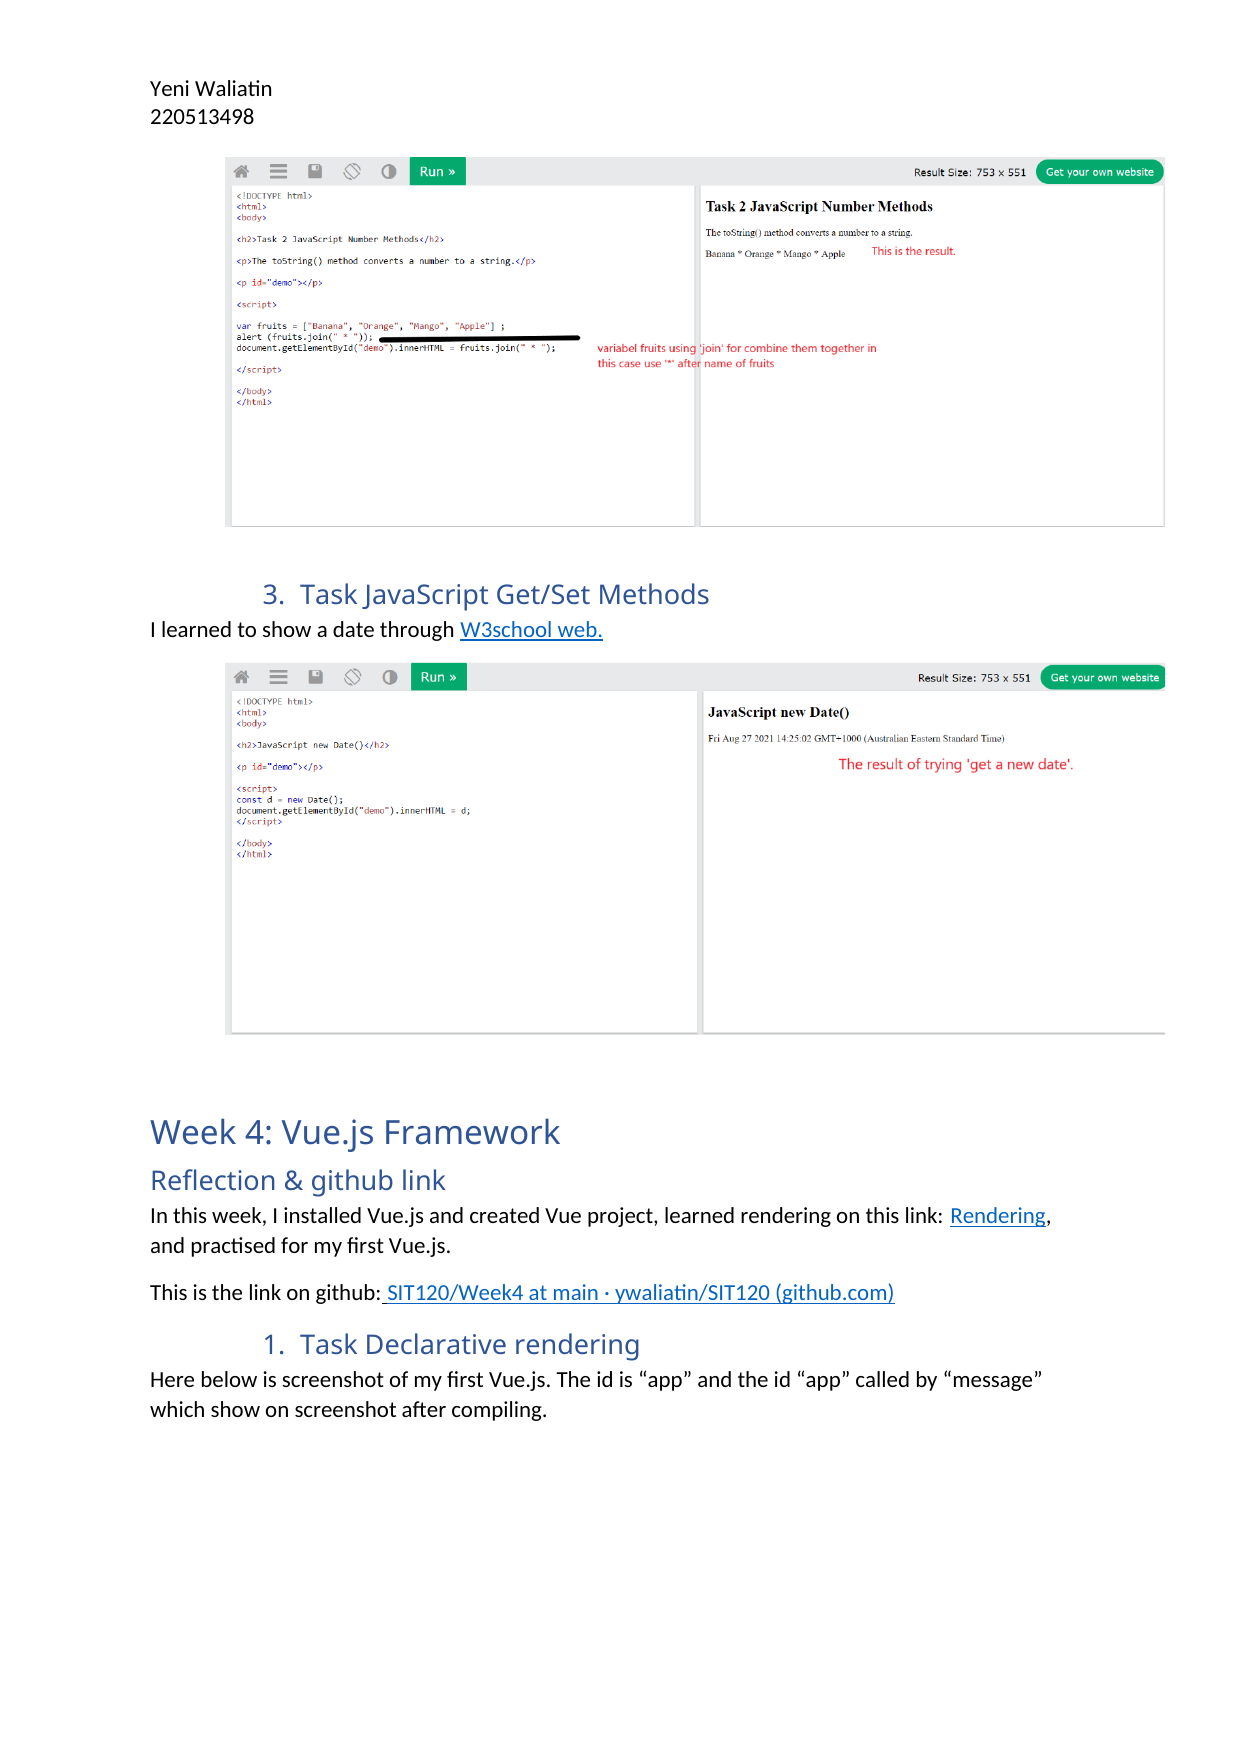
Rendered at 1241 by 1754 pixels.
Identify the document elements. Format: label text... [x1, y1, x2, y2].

subtitle Week 4: Vue.js Framework [150, 1108, 1090, 1154]
subtitle Task JavaScript Get/Set Methods [262, 576, 1090, 612]
text This is the link on github: SIT120/Week4 at main · ywaliatin/SIT120 (github.com) [150, 1278, 1090, 1306]
subtitle Task Declarative rendering [262, 1325, 1090, 1362]
picture [225, 662, 1166, 1035]
text In this week, I installed Vue.js and created Vue project, learned rendering on this link: Rendering, and practised for my first Vue.js. [150, 1201, 1090, 1259]
text Here below is screenshot of my first Vue.js. The id is “app” and the id “app” called by “message” which show on screenshot after compiling. [150, 1365, 1090, 1423]
subtitle Reflection & github link [150, 1162, 1090, 1198]
picture [225, 157, 1166, 527]
text I learned to show a date through W3school web. [150, 615, 1090, 643]
